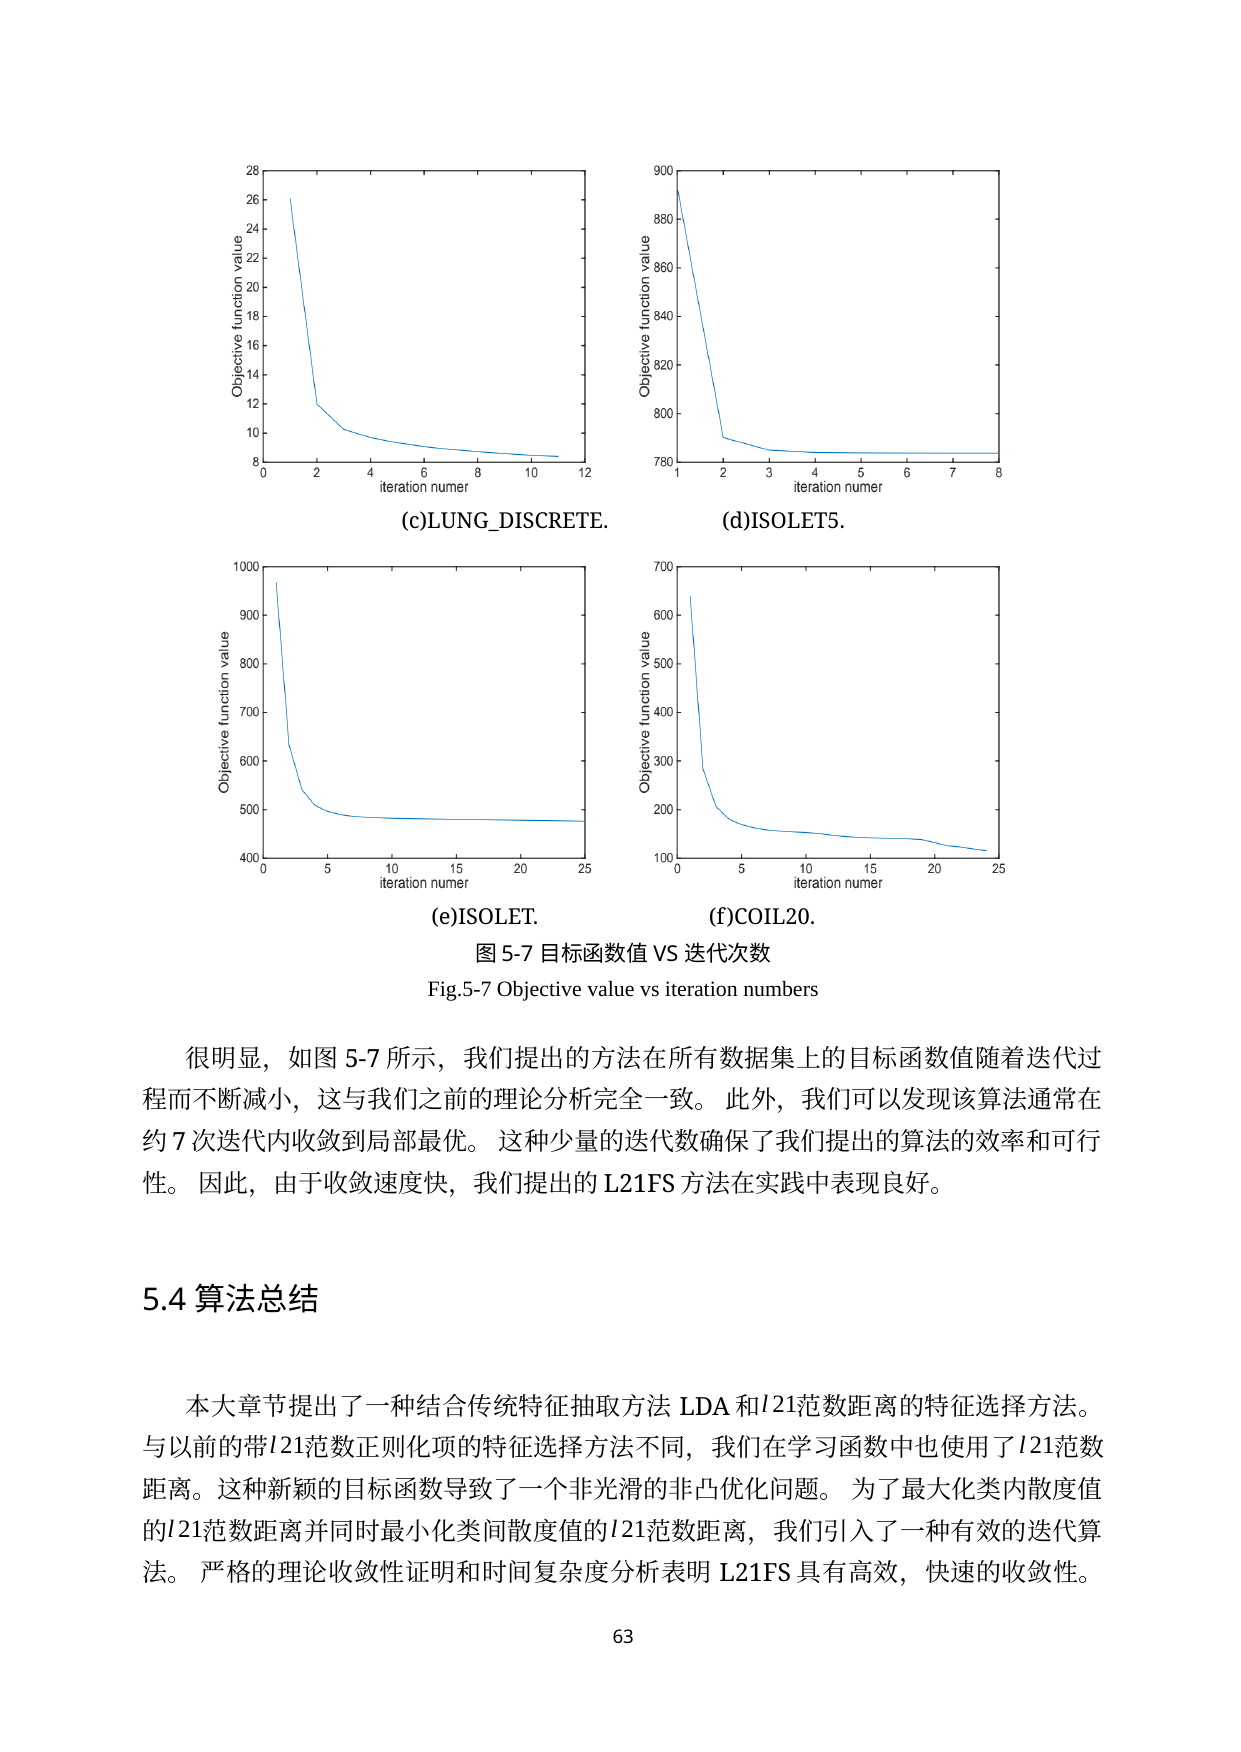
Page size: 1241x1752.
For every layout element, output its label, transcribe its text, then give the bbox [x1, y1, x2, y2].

text Fig.5-7 Objective value vs iteration numbers [142, 973, 1104, 1004]
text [142, 1383, 1104, 1592]
text 图5-7 目标函数值 VS 迭代次数 [142, 931, 1104, 973]
text (e)ISOLET. (f)COIL20. [142, 900, 1104, 931]
subtitle 5.4 算法总结 [142, 1271, 1104, 1323]
text (c)LUNG_DISCRETE. (d)ISOLET5. [142, 504, 1104, 536]
text 很明显，如图5-7所示，我们提出的方法在所有数据集上的目标函数值随着迭代过程而不断减小，这与我们之前的理论分析完全一致。 此外，我们可以发现该算法通常在约7次迭代内收敛到局部最优。 这种少量的迭代数确保了我们提出的算法的效率和可行性。 因此，由于收敛速度快，我们提出的L21FS方法在实践中表现良好。 [142, 1036, 1104, 1202]
